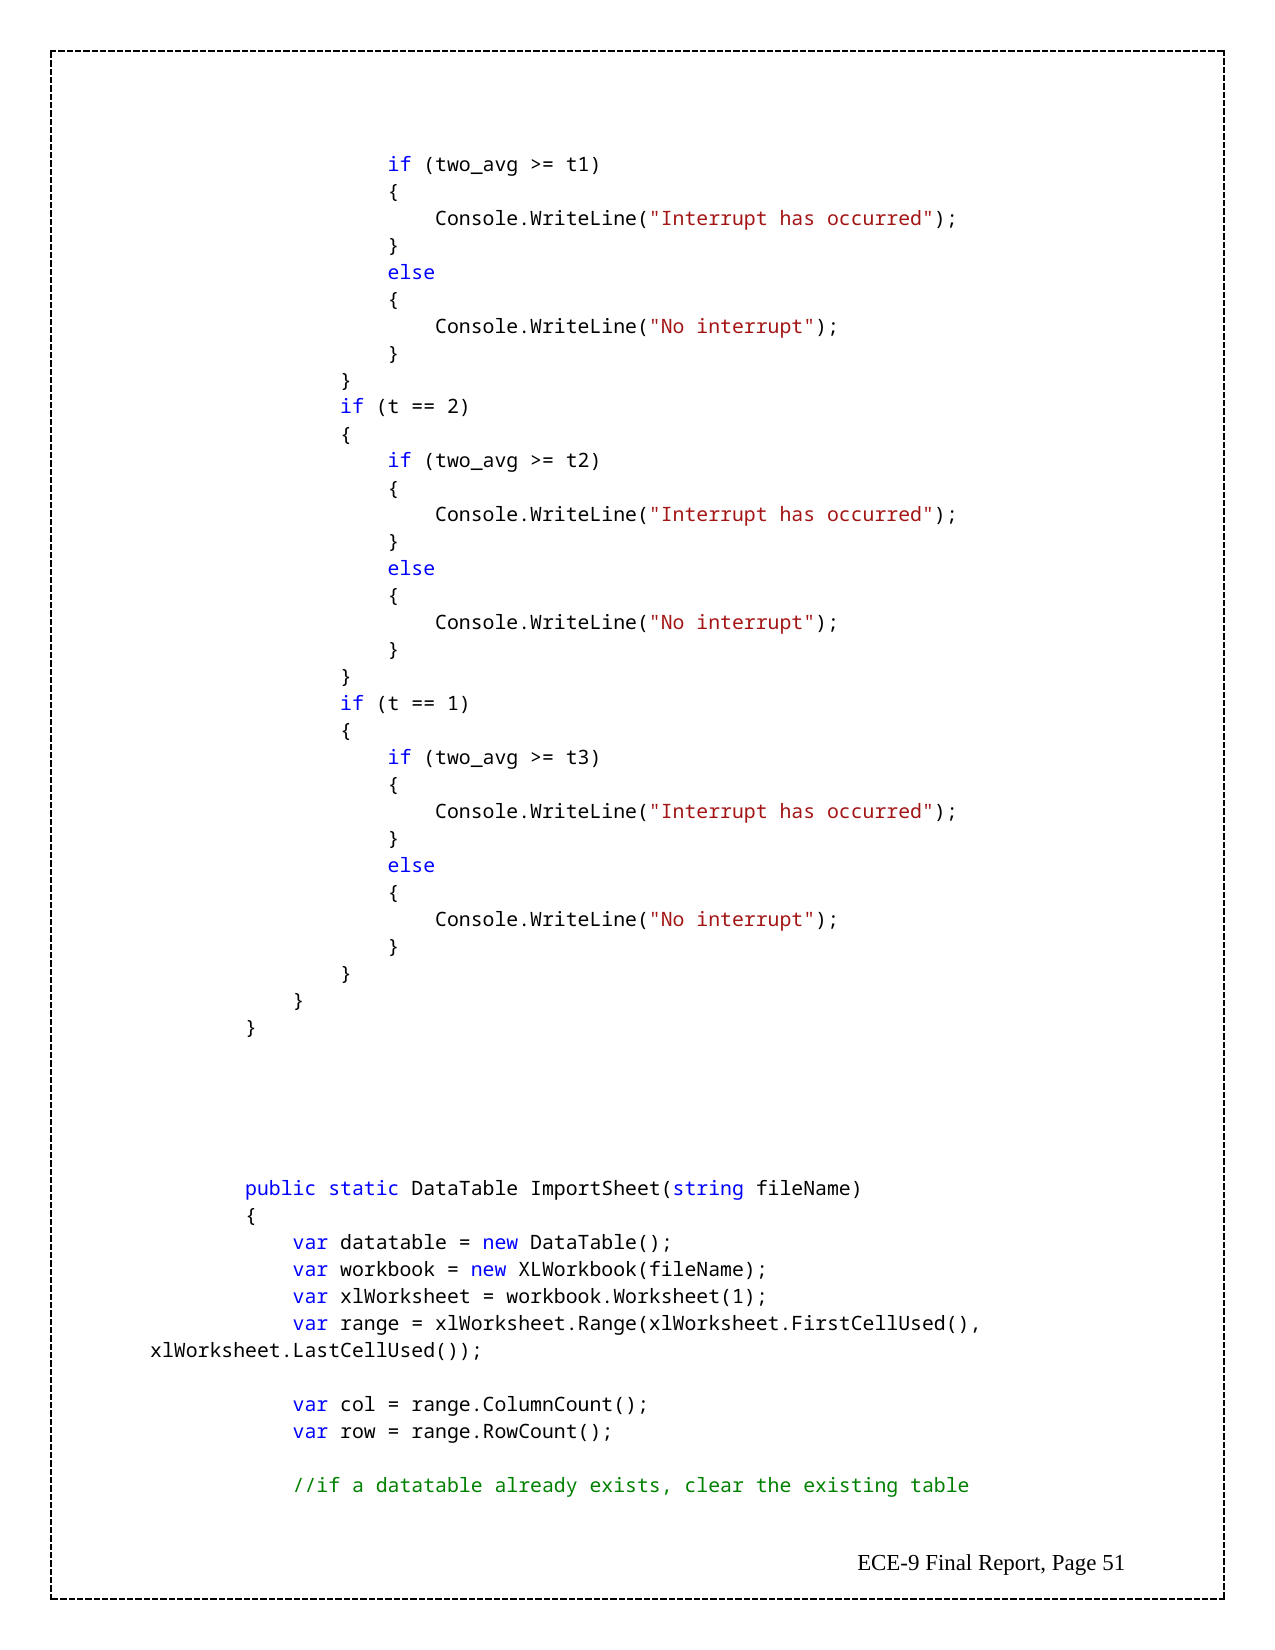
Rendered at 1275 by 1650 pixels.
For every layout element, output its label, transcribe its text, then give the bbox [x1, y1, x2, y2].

text Console.WriteLine("Interrupt has occurred"); [150, 797, 1125, 824]
text { [150, 420, 1125, 447]
text if (two_avg >= t3) [150, 743, 1125, 771]
text public static DataTable ImportSheet(string fileName) [150, 1174, 1125, 1202]
text } [150, 932, 1125, 959]
text var range = xlWorksheet.Range(xlWorksheet.FirstCellUsed(), xlWorksheet.LastCellUsed()); [150, 1309, 1125, 1363]
text } [150, 339, 1125, 366]
text //if a datatable already exists, clear the existing table [150, 1471, 1125, 1498]
text { [150, 582, 1125, 609]
text var col = range.ColumnCount(); [150, 1390, 1125, 1417]
text } [150, 959, 1125, 986]
text { [150, 878, 1125, 905]
text var datatable = new DataTable(); [150, 1228, 1125, 1256]
text { [150, 717, 1125, 743]
text Console.WriteLine("No interrupt"); [150, 312, 1125, 339]
text } [150, 824, 1125, 851]
text } [150, 231, 1125, 258]
text } [150, 636, 1125, 663]
text { [150, 1202, 1125, 1228]
text if (t == 1) [150, 689, 1125, 717]
text } [150, 663, 1125, 689]
text if (two_avg >= t2) [150, 447, 1125, 474]
text { [150, 771, 1125, 797]
text if (t == 2) [150, 393, 1125, 420]
text Console.WriteLine("Interrupt has occurred"); [150, 204, 1125, 231]
text else [150, 258, 1125, 285]
text Console.WriteLine("No interrupt"); [150, 905, 1125, 932]
text { [150, 285, 1125, 312]
text var workbook = new XLWorkbook(fileName); [150, 1256, 1125, 1282]
text { [150, 474, 1125, 501]
text { [150, 177, 1125, 204]
text var xlWorksheet = workbook.Worksheet(1); [150, 1282, 1125, 1309]
text } [150, 366, 1125, 393]
text if (two_avg >= t1) [150, 150, 1125, 177]
text } [150, 528, 1125, 555]
text else [150, 555, 1125, 582]
text var row = range.RowCount(); [150, 1417, 1125, 1444]
text } [150, 986, 1125, 1013]
text Console.WriteLine("No interrupt"); [150, 609, 1125, 636]
text } [150, 1013, 1125, 1040]
text else [150, 851, 1125, 878]
text Console.WriteLine("Interrupt has occurred"); [150, 501, 1125, 528]
